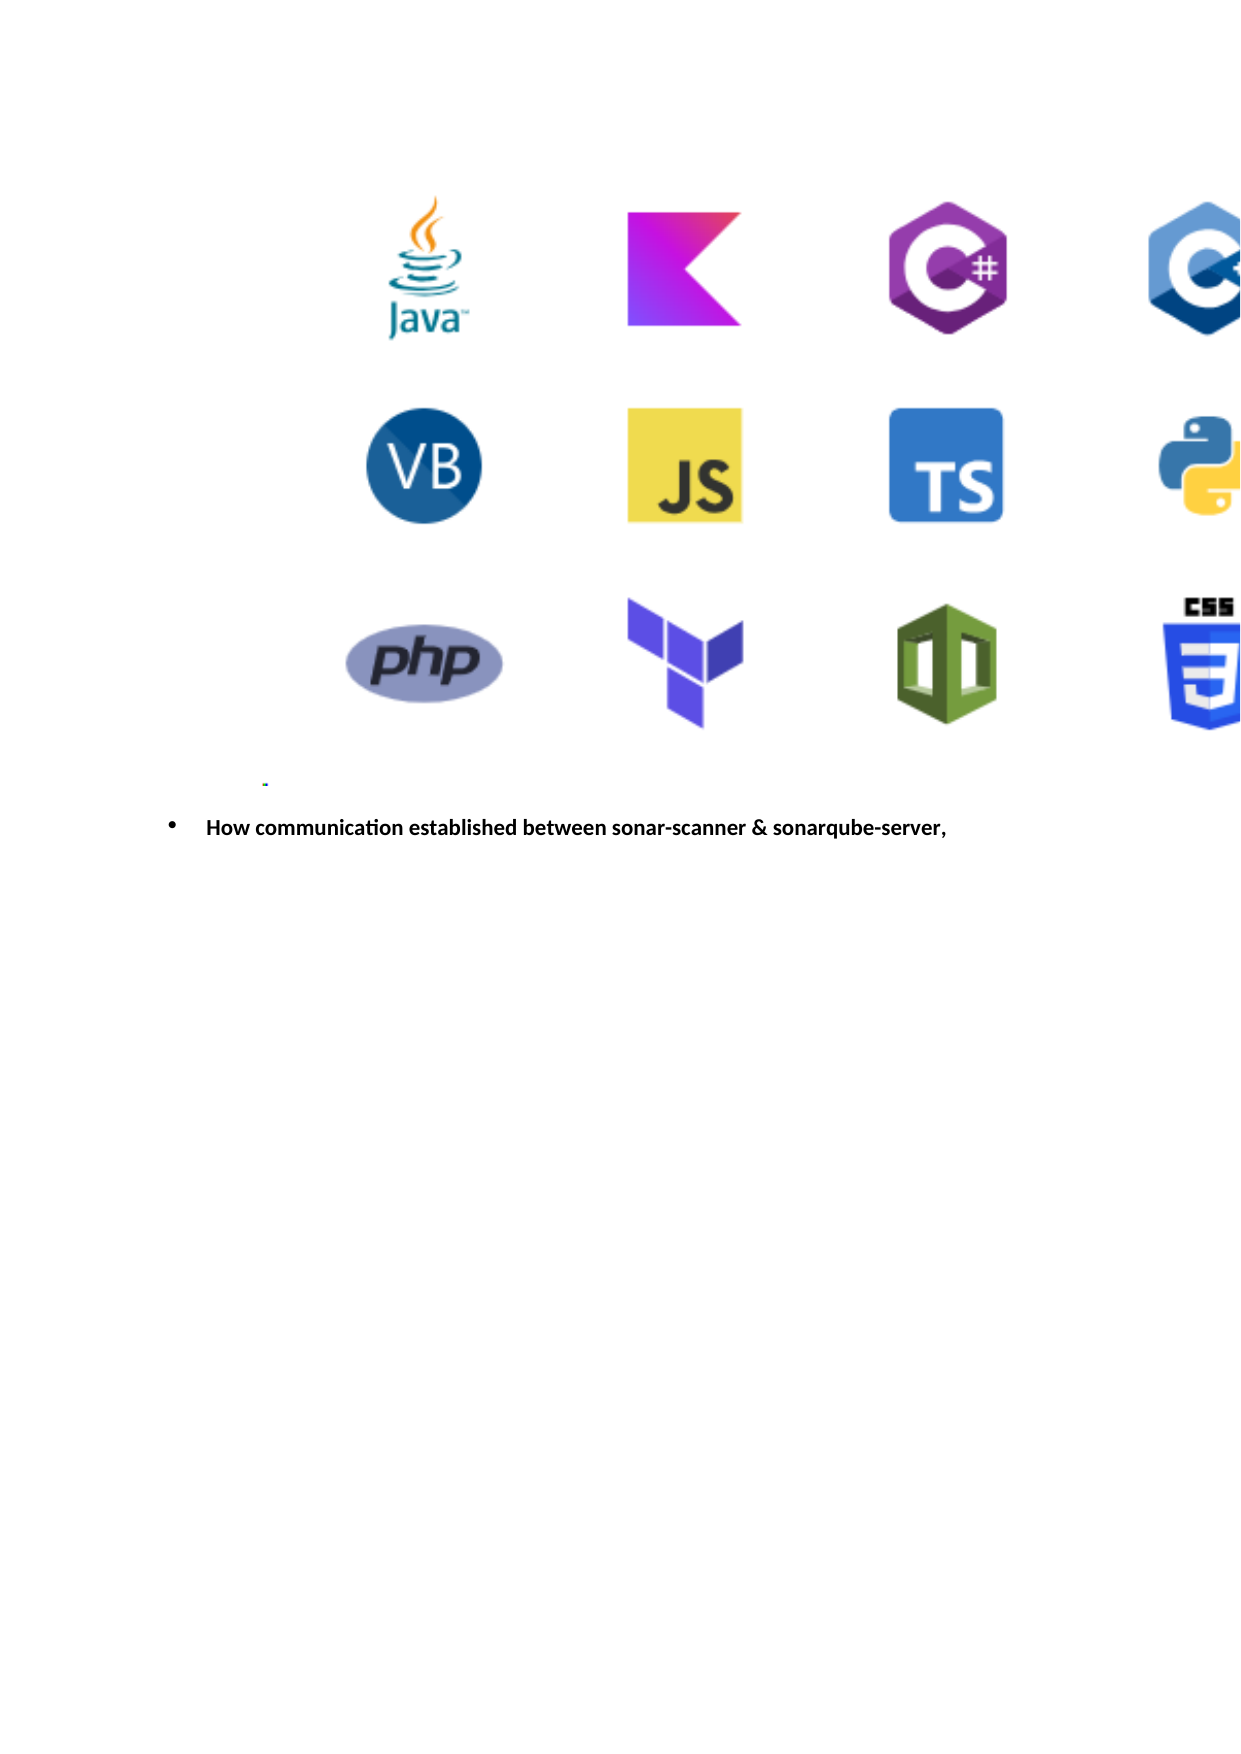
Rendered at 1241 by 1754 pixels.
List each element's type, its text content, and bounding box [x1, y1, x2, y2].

picture [262, 150, 1241, 786]
list How communication established between sonar-scanner & sonarqube-server, [169, 813, 1090, 841]
